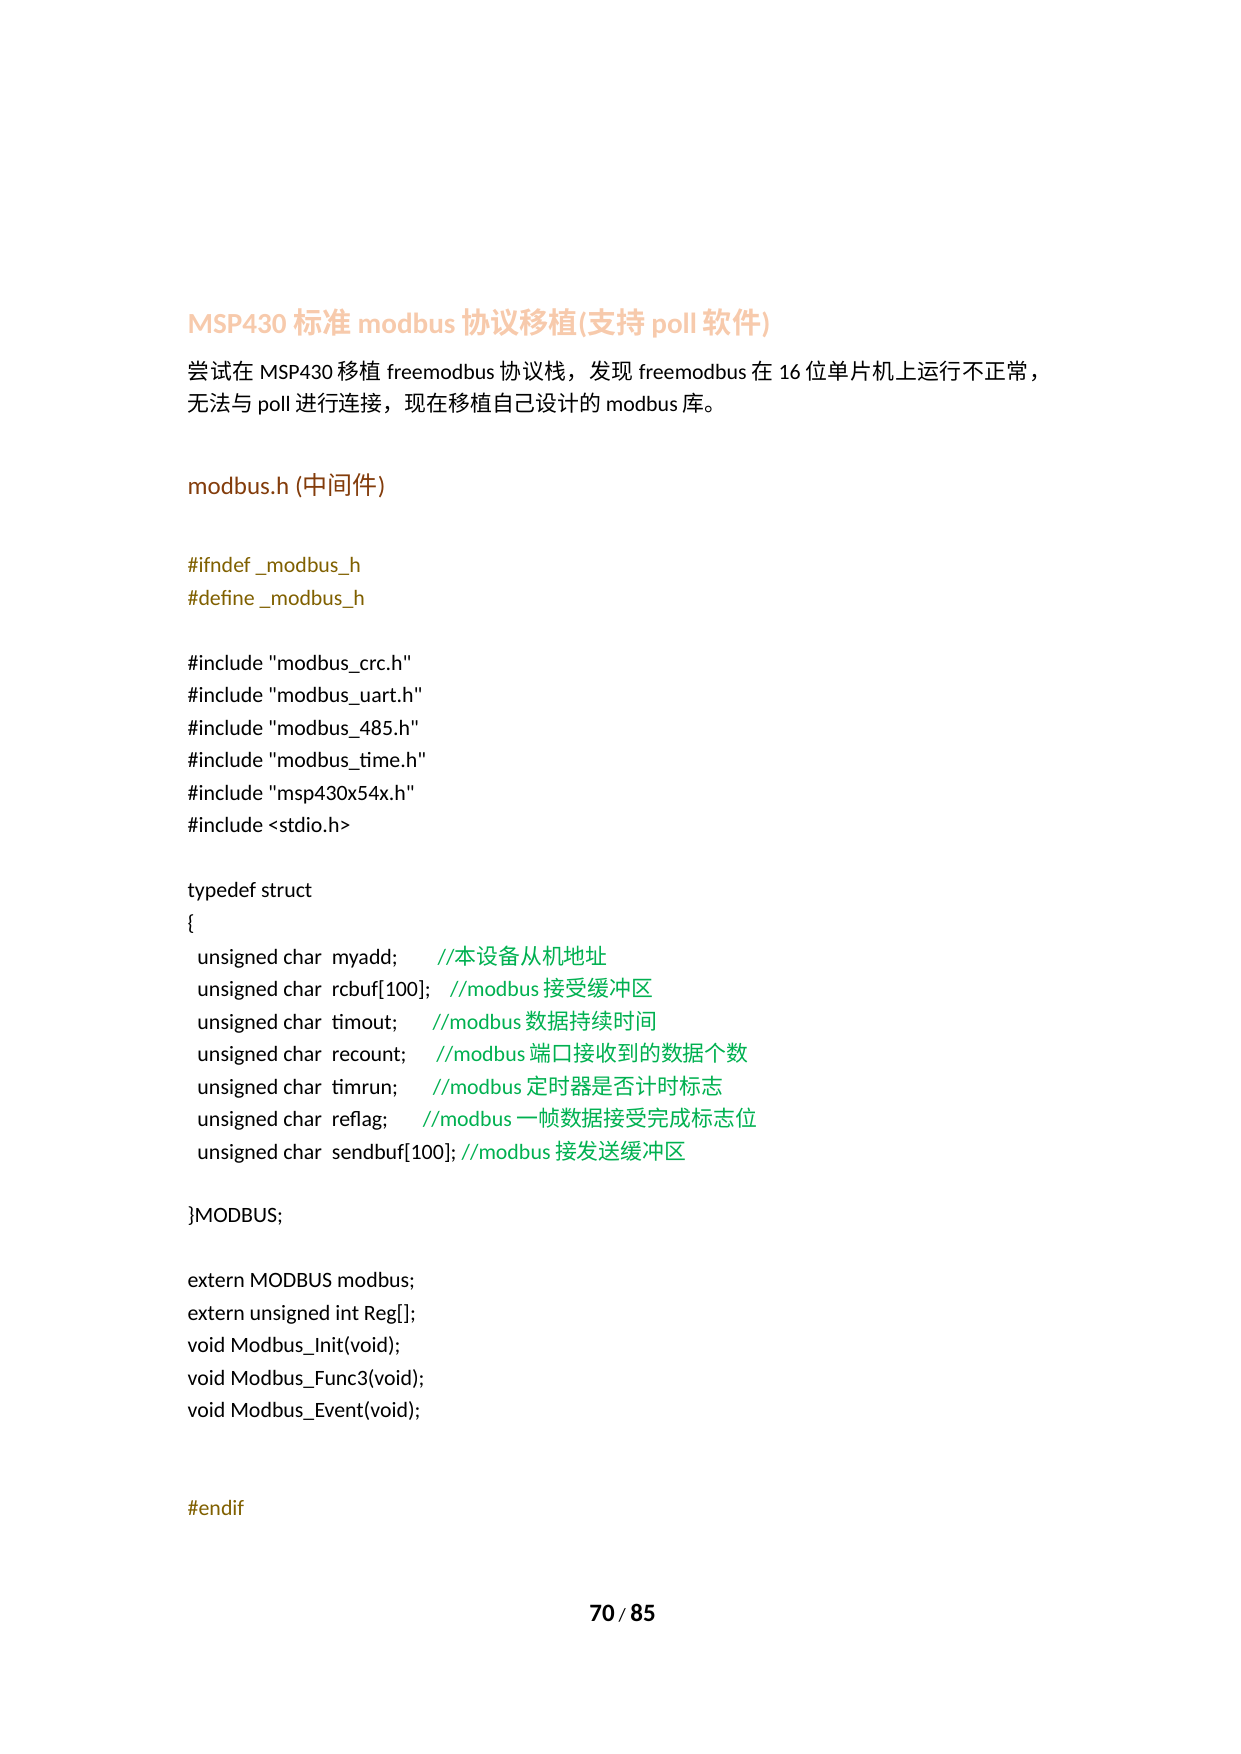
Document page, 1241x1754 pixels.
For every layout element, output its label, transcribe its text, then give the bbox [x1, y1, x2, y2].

text #ifndef _modbus_h [187, 548, 1053, 581]
text #include "modbus_485.h" [187, 711, 1053, 743]
text #include <stdio.h> [187, 808, 1053, 841]
text modbus.h (中间件) [187, 451, 1053, 516]
text unsigned char sendbuf[100]; //modbus接发送缓冲区 [187, 1133, 1053, 1166]
text unsigned char timrun; //modbus定时器是否计时标志 [187, 1068, 1053, 1101]
text extern unsigned int Reg[]; [187, 1296, 1053, 1328]
text unsigned char myadd; //本设备从机地址 [187, 938, 1053, 971]
text #include "msp430x54x.h" [187, 776, 1053, 808]
text #include "modbus_time.h" [187, 743, 1053, 776]
text unsigned char timout; //modbus数据持续时间 [187, 1003, 1053, 1036]
text MSP430 标准modbus协议移植(支持poll软件) [187, 288, 1053, 353]
text unsigned char rcbuf[100]; //modbus接受缓冲区 [187, 971, 1053, 1003]
text unsigned char reflag; //modbus一帧数据接受完成标志位 [187, 1101, 1053, 1133]
text typedef struct [187, 873, 1053, 906]
text 尝试在MSP430移植freemodbus协议栈，发现freemodbus在16位单片机上运行不正常，无法与poll进行连接，现在移植自己设计的modbus库。 [187, 353, 1053, 418]
text unsigned char recount; //modbus端口接收到的数据个数 [187, 1036, 1053, 1068]
text extern MODBUS modbus; [187, 1263, 1053, 1296]
text }MODBUS; [187, 1198, 1053, 1231]
text #define _modbus_h [187, 581, 1053, 613]
text void Modbus_Func3(void); [187, 1361, 1053, 1393]
text void Modbus_Event(void); [187, 1393, 1053, 1426]
text { [187, 906, 1053, 938]
text void Modbus_Init(void); [187, 1328, 1053, 1361]
text #endif [187, 1491, 1053, 1523]
text #include "modbus_crc.h" [187, 646, 1053, 678]
text #include "modbus_uart.h" [187, 678, 1053, 711]
